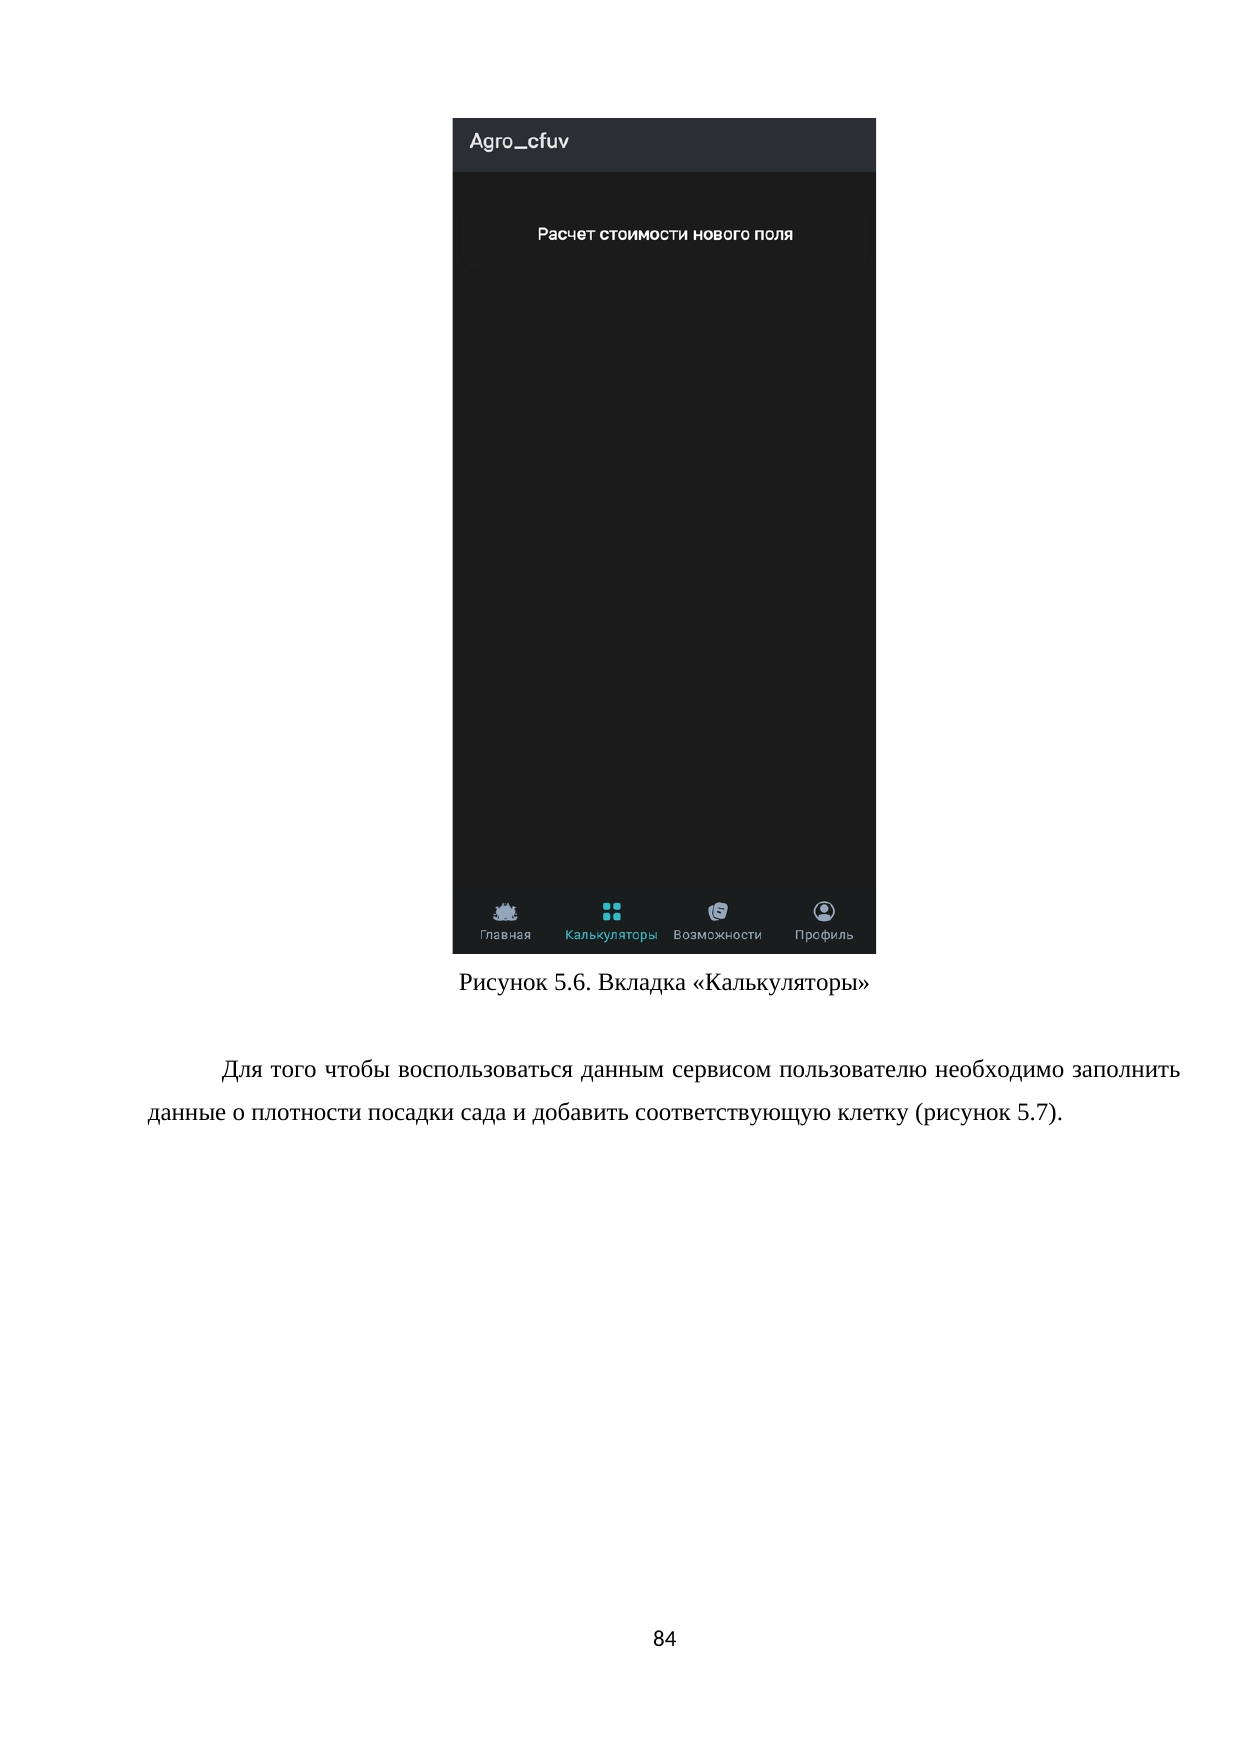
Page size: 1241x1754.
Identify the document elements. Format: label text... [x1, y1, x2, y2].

picture [452, 118, 877, 954]
text Рисунок 5.6. Вкладка «Калькуляторы» [148, 967, 1181, 996]
text Для того чтобы воспользоваться данным сервисом пользователю необходимо заполнить данные о плотности посадки сада и добавить соответствующую клетку (рисунок 5.7). [148, 1054, 1181, 1126]
